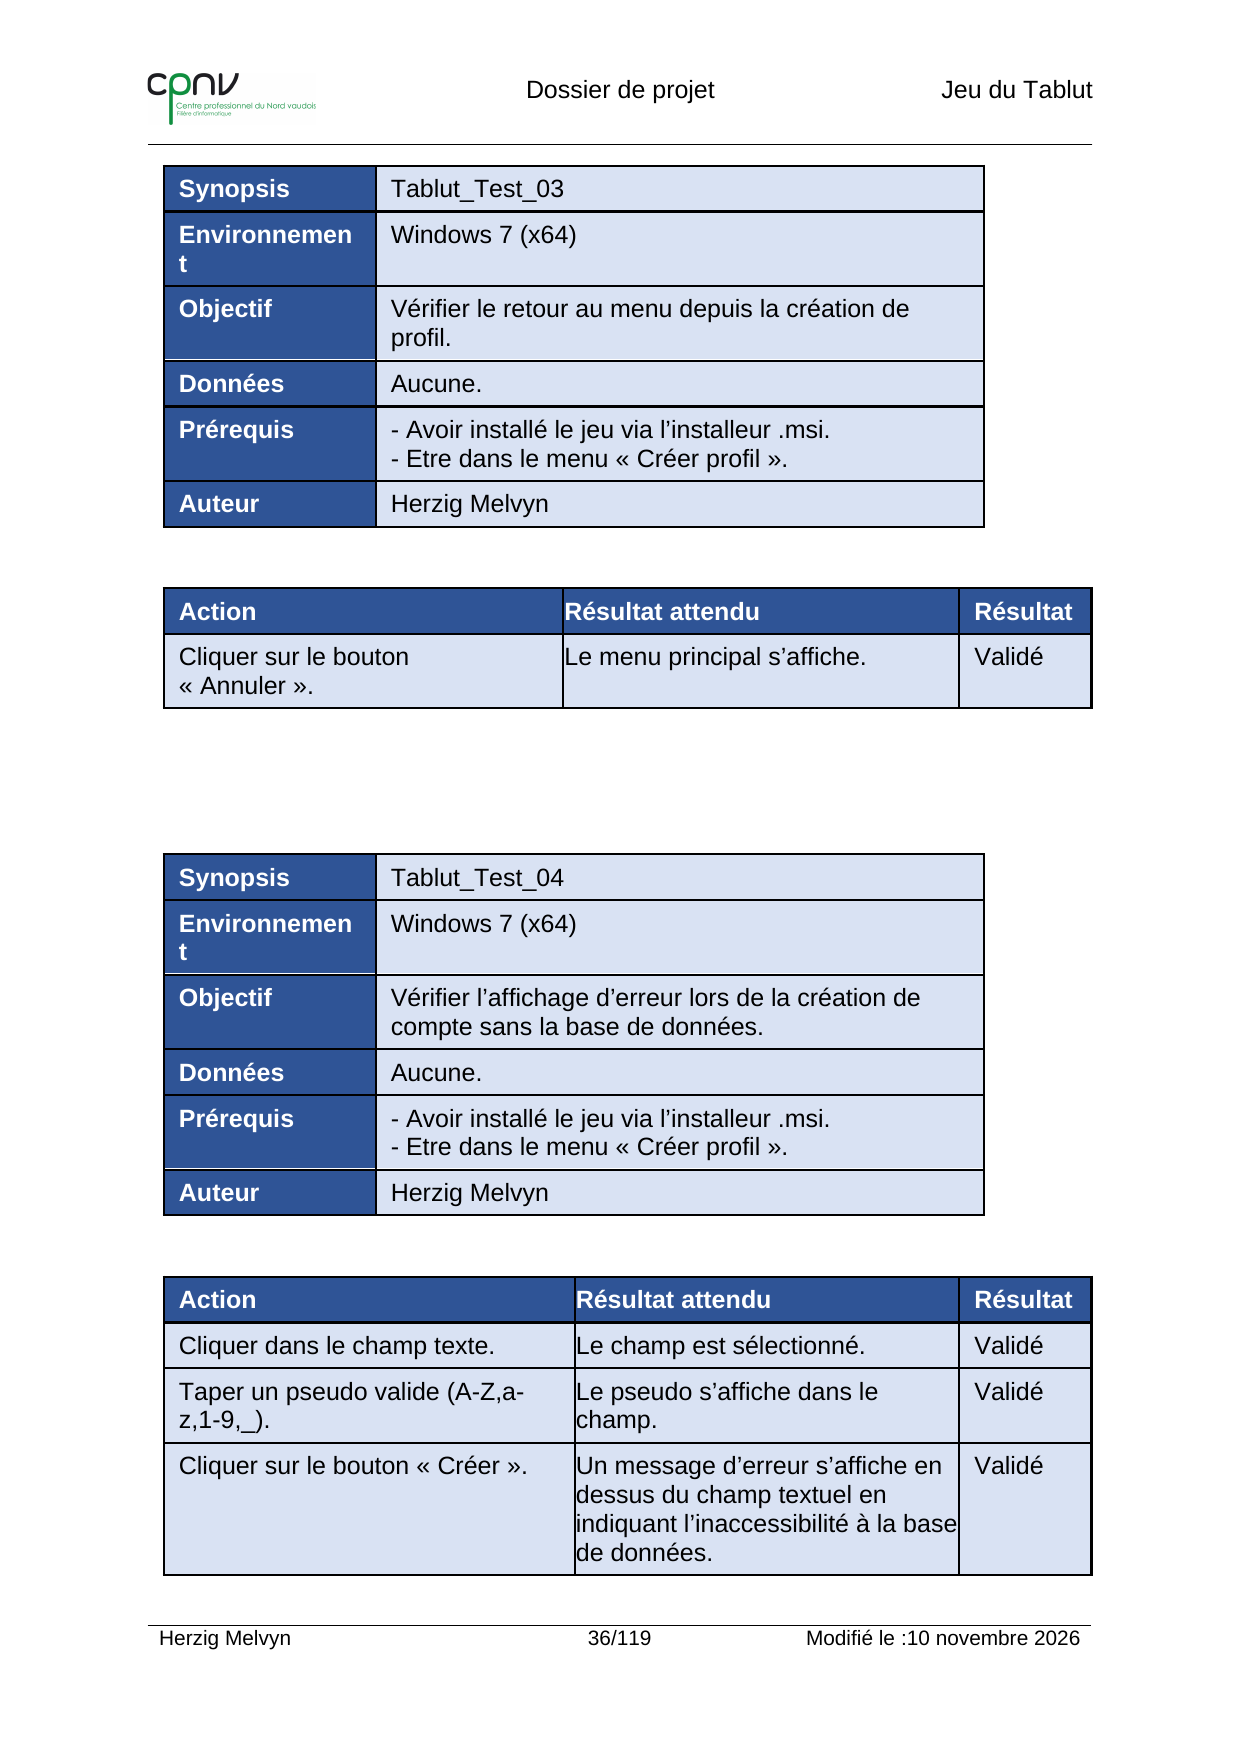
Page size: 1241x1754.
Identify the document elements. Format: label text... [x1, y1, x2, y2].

table_cell Environnement [165, 213, 375, 285]
picture [147, 73, 316, 125]
table_cell Windows 7 (x64) [377, 901, 983, 973]
table_cell Aucune. [377, 1050, 983, 1094]
table_header Tablut_Test_03 [377, 167, 983, 210]
table_cell Objectif [165, 287, 375, 359]
table_header Action [165, 1278, 574, 1321]
table_cell - Avoir installé le jeu via l’installeur .msi. - Etre dans le menu « Créer profil ». [377, 1096, 983, 1168]
table_cell - Avoir installé le jeu via l’installeur .msi. - Etre dans le menu « Créer profil ». [377, 408, 983, 480]
table_cell Auteur [165, 482, 375, 526]
table_header Synopsis [165, 855, 375, 899]
table_cell Windows 7 (x64) [377, 213, 983, 285]
table_cell Le menu principal s’affiche. [564, 635, 958, 707]
table_cell Un message d’erreur s’affiche en dessus du champ textuel en indiquant l’inaccessibilité à la base de données. [576, 1444, 958, 1574]
table_cell Environnement [165, 901, 375, 973]
table_header Résultat [960, 1278, 1090, 1321]
table_header Tablut_Test_04 [377, 855, 983, 899]
table_cell Herzig Melvyn [377, 1171, 983, 1214]
table_cell Taper un pseudo valide (A-Z,a-z,1-9,_). [165, 1369, 574, 1442]
table_cell Prérequis [165, 1096, 375, 1168]
table_cell Aucune. [377, 362, 983, 405]
table_cell Données [165, 1050, 375, 1094]
table_cell Le champ est sélectionné. [576, 1324, 958, 1367]
table_header Résultat attendu [564, 589, 958, 633]
table_cell Validé [960, 635, 1090, 707]
table_cell Vérifier le retour au menu depuis la création de profil. [377, 287, 983, 359]
table_header Action [165, 589, 562, 633]
table_cell Validé [960, 1324, 1090, 1367]
table_header Résultat attendu [576, 1278, 958, 1321]
table_cell Vérifier l’affichage d’erreur lors de la création de compte sans la base de données. [377, 976, 983, 1048]
table_cell Herzig Melvyn [377, 482, 983, 526]
table_cell Validé [960, 1369, 1090, 1442]
table_cell Cliquer sur le bouton « Annuler ». [165, 635, 562, 707]
table_cell Le pseudo s’affiche dans le champ. [576, 1369, 958, 1442]
table_cell Cliquer sur le bouton « Créer ». [165, 1444, 574, 1574]
table_cell Prérequis [165, 408, 375, 480]
table_cell Auteur [165, 1171, 375, 1214]
table_header Résultat [960, 589, 1090, 633]
table_cell Cliquer dans le champ texte. [165, 1324, 574, 1367]
table_header Synopsis [165, 167, 375, 210]
table_cell Validé [960, 1444, 1090, 1574]
table_cell Données [165, 362, 375, 405]
table_cell Objectif [165, 976, 375, 1048]
